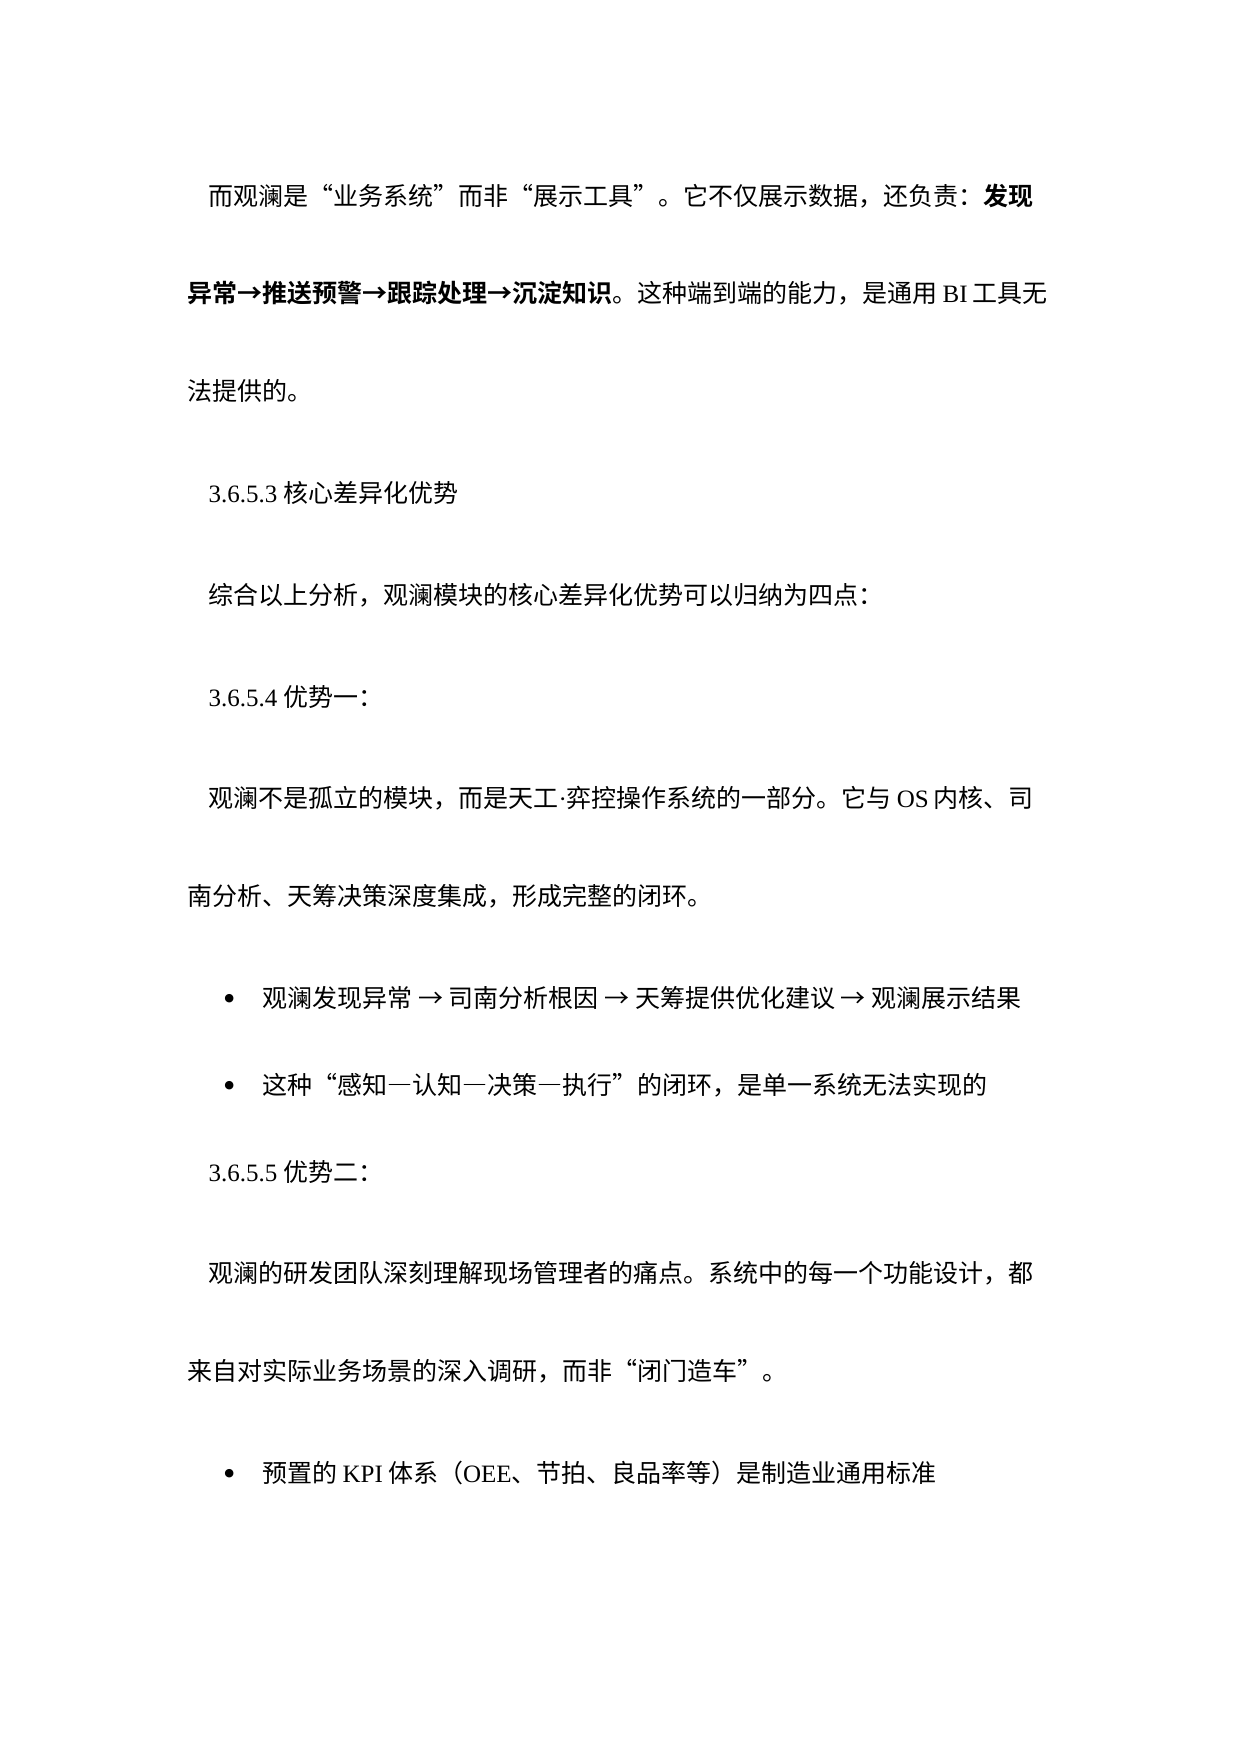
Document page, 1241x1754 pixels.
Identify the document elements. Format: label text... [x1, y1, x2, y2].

text 3.6.5.5 优势二： [187, 1138, 1053, 1203]
list 观澜发现异常 → 司南分析根因 → 天筹提供优化建议 → 观澜展示结果 [225, 964, 1053, 1029]
text 3.6.5.4 优势一： [187, 663, 1053, 728]
text 3.6.5.3 核心差异化优势 [187, 459, 1053, 524]
text 观澜的研发团队深刻理解现场管理者的痛点。系统中的每一个功能设计，都来自对实际业务场景的深入调研，而非“闭门造车”。 [187, 1239, 1053, 1402]
text 观澜不是孤立的模块，而是天工·弈控操作系统的一部分。它与OS内核、司南分析、天筹决策深度集成，形成完整的闭环。 [187, 764, 1053, 927]
text 而观澜是“业务系统”而非“展示工具”。它不仅展示数据，还负责：发现异常→推送预警→跟踪处理→沉淀知识。这种端到端的能力，是通用BI工具无法提供的。 [187, 162, 1053, 422]
text 综合以上分析，观澜模块的核心差异化优势可以归纳为四点： [187, 561, 1053, 626]
list 这种“感知—认知—决策—执行”的闭环，是单一系统无法实现的 [225, 1051, 1053, 1116]
list 预置的KPI体系（OEE、节拍、良品率等）是制造业通用标准 [225, 1439, 1053, 1504]
